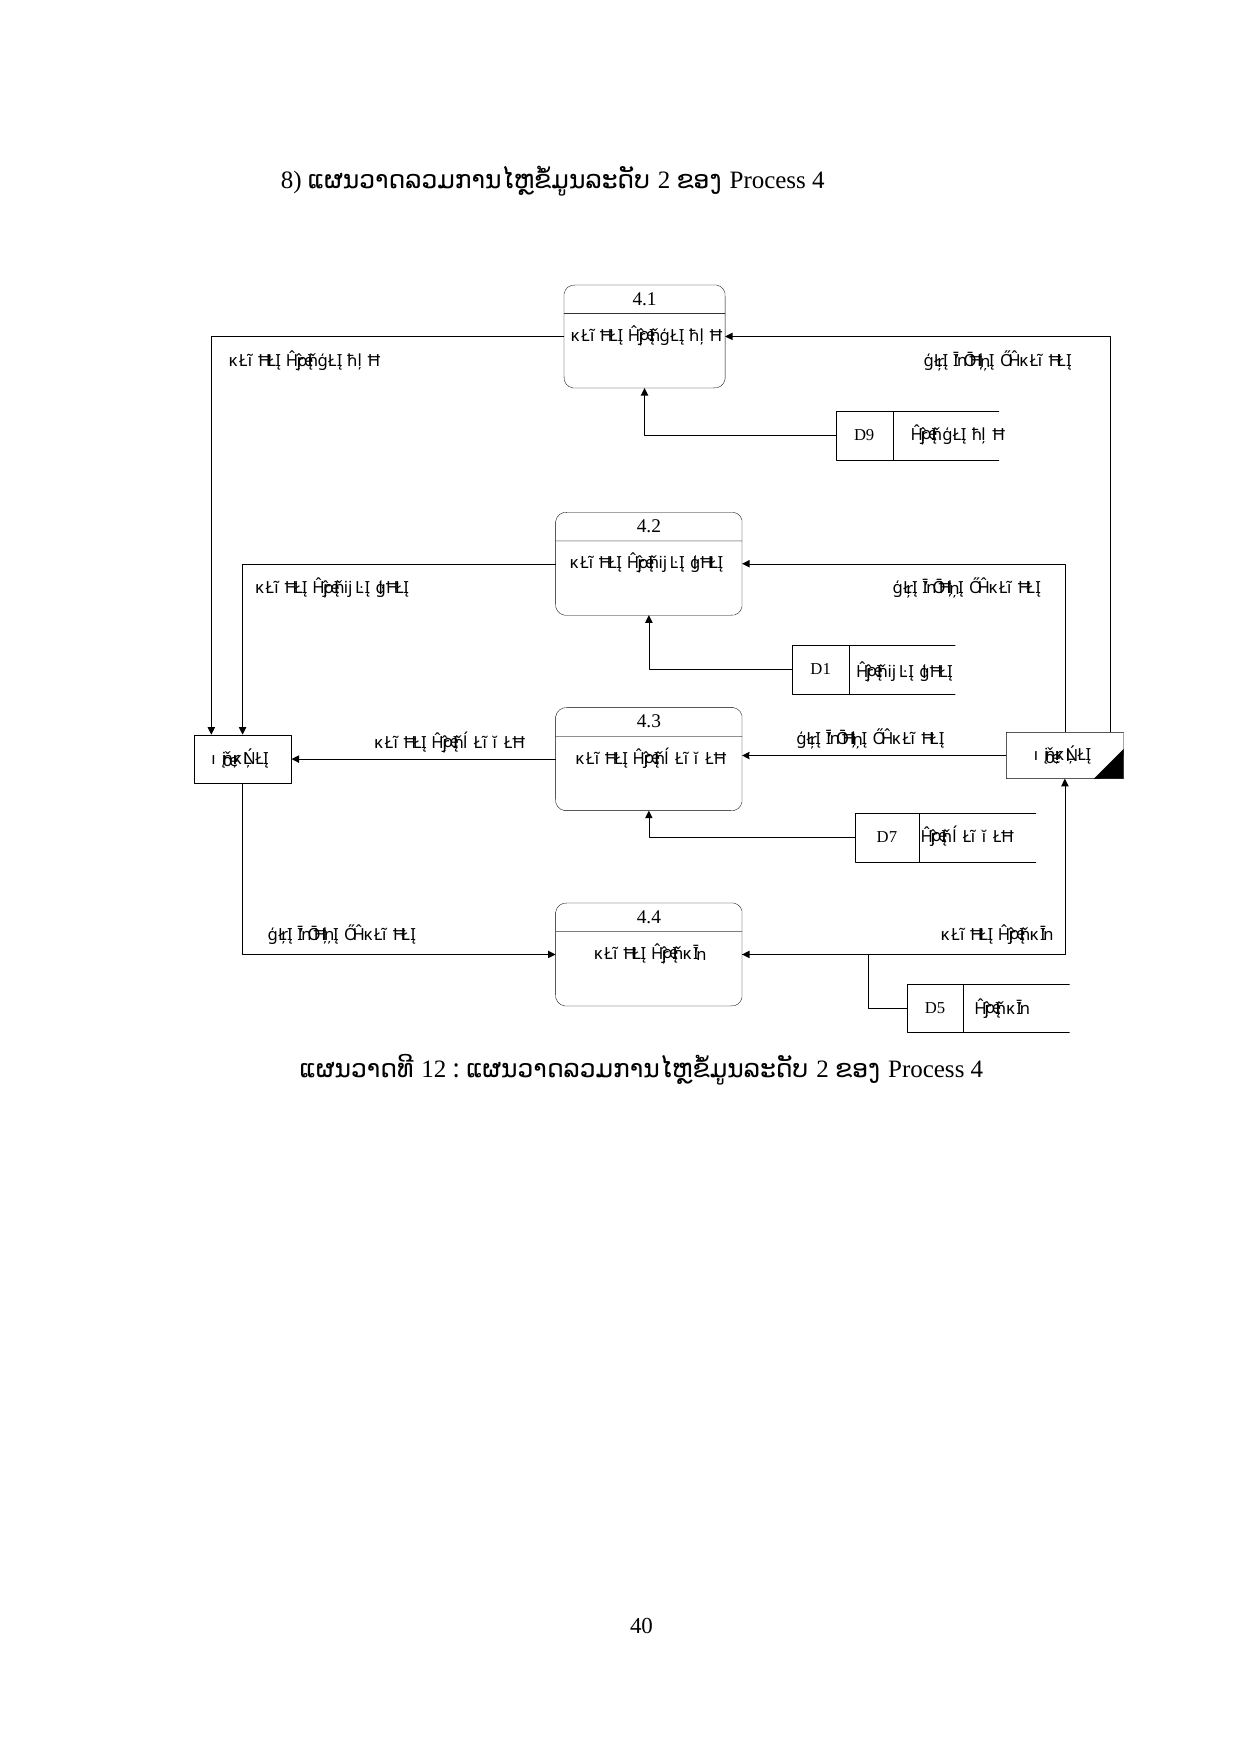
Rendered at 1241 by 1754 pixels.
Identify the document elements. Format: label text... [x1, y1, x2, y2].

text ແຜນວາດທີ 12 : ແຜນວາດລວມການໄຫຼຂໍ້ມູນລະດັບ 2 ຂອງ Process 4 [192, 288, 1090, 1084]
subtitle 8) ແຜນວາດລວມການໄຫຼຂໍ້ມູນລະດັບ 2 ຂອງ Process 4 [281, 165, 1090, 195]
